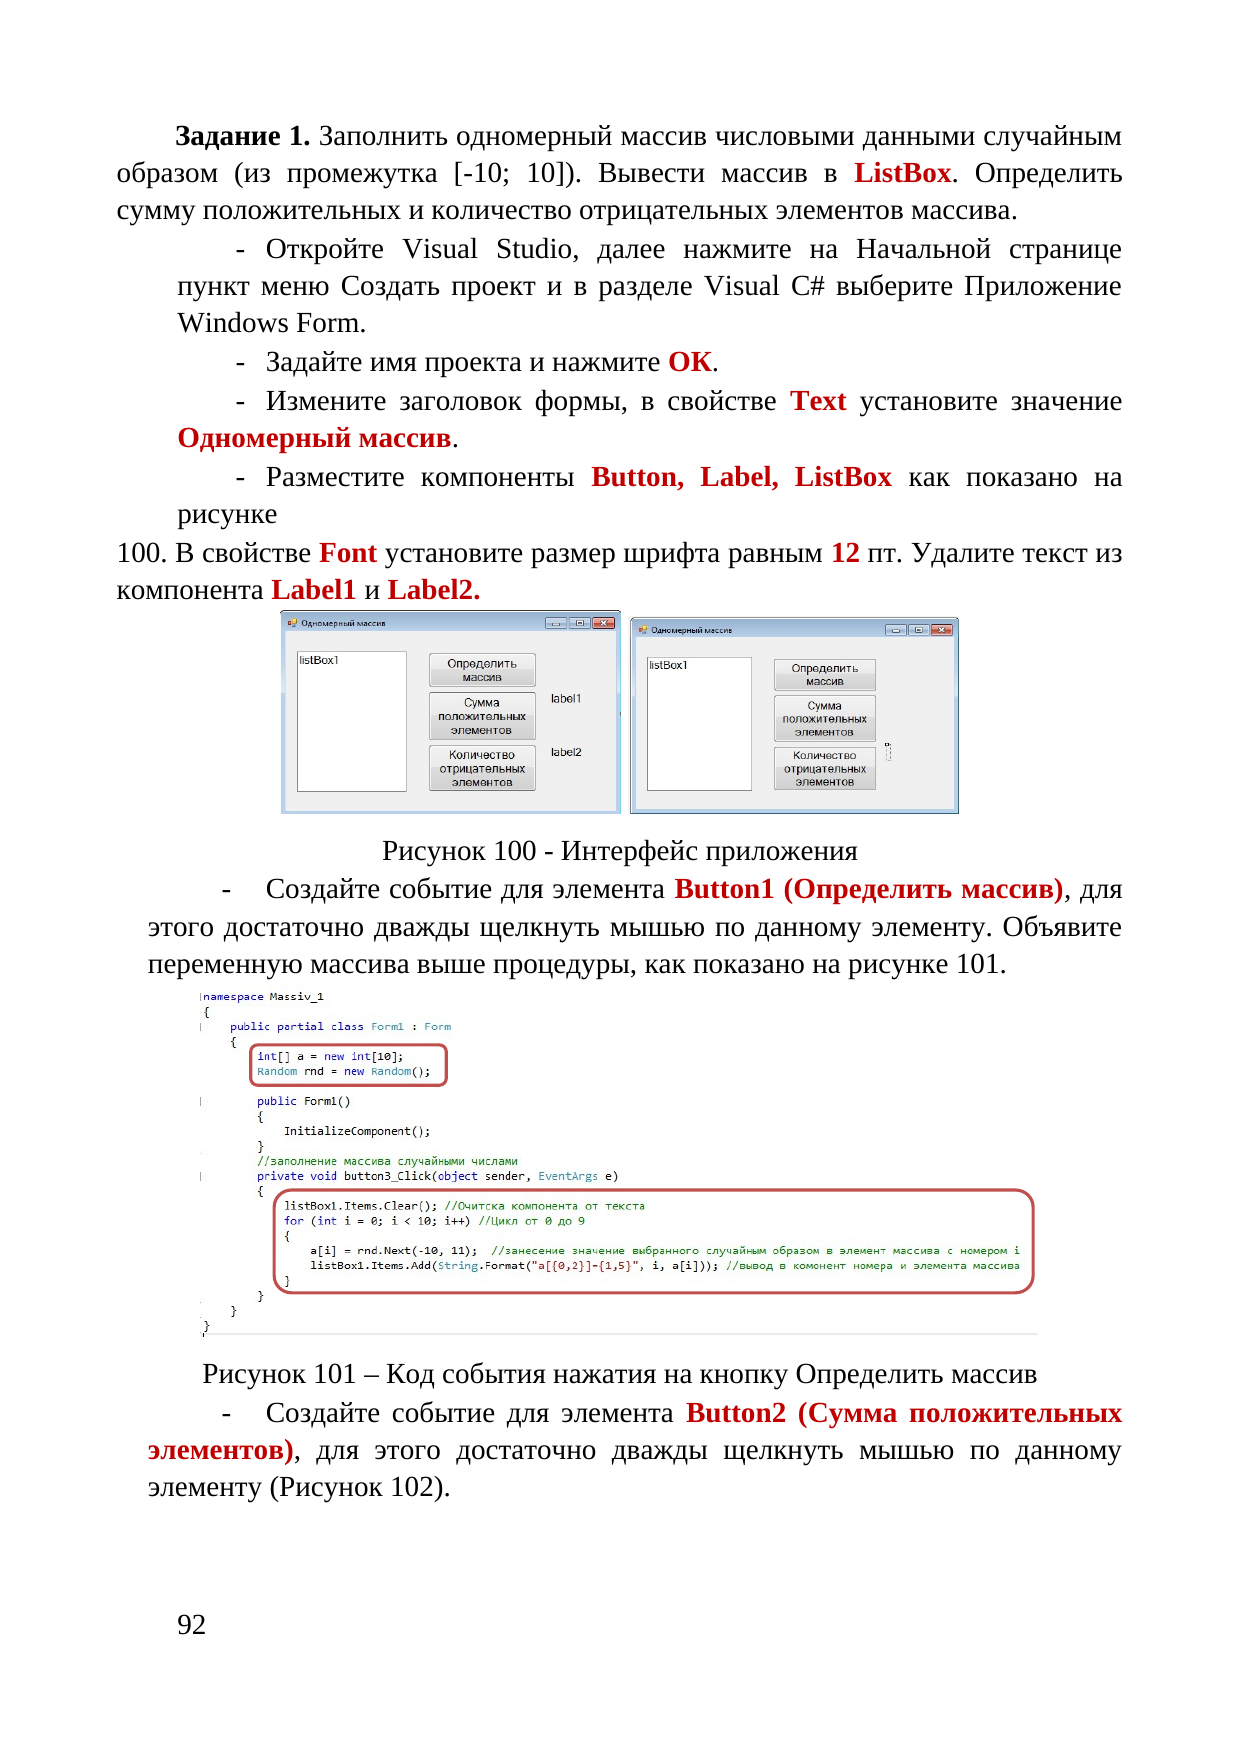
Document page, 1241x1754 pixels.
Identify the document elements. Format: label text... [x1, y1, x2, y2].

text Задание 1. Заполнить одномерный массив числовыми данными случайным образом (из промежутка [-10; 10]). Вывести массив в ListBox. Определить сумму положительных и количество отрицательных элементов массива. [116, 118, 1123, 226]
list Задайте имя проекта и нажмите ОК. [177, 344, 1123, 378]
text Рисунок 100 - Интерфейс приложения [382, 833, 1123, 866]
text 100. В свойстве Font установите размер шрифта равным 12 пт. Удалите текст из компонента Label1 и Label2. [116, 535, 1123, 606]
list Разместите компоненты Button, Label, ListBox как показано на рисунке [177, 459, 1123, 530]
text Рисунок 101 – Код события нажатия на кнопку Определить массив [202, 1356, 1123, 1390]
list Измените заголовок формы, в свойстве Text установите значение Одномерный массив. [177, 383, 1123, 454]
list Создайте событие для элемента Button2 (Сумма положительных элементов), для этого достаточно дважды щелкнуть мышью по данному элементу (Рисунок 102). [148, 1395, 1123, 1503]
picture [280, 610, 621, 814]
picture [200, 984, 1038, 1337]
list Создайте событие для элемента Button1 (Определить массив), для этого достаточно дважды щелкнуть мышью по данному элементу. Объявите переменную массива выше процедуры, как показано на рисунке 101. [148, 872, 1123, 979]
picture [628, 616, 959, 814]
list Откройте Visual Studio, далее нажмите на Начальной странице пункт меню Создать проект и в разделе Visual C# выберите Приложение Windows Form. [177, 231, 1123, 339]
